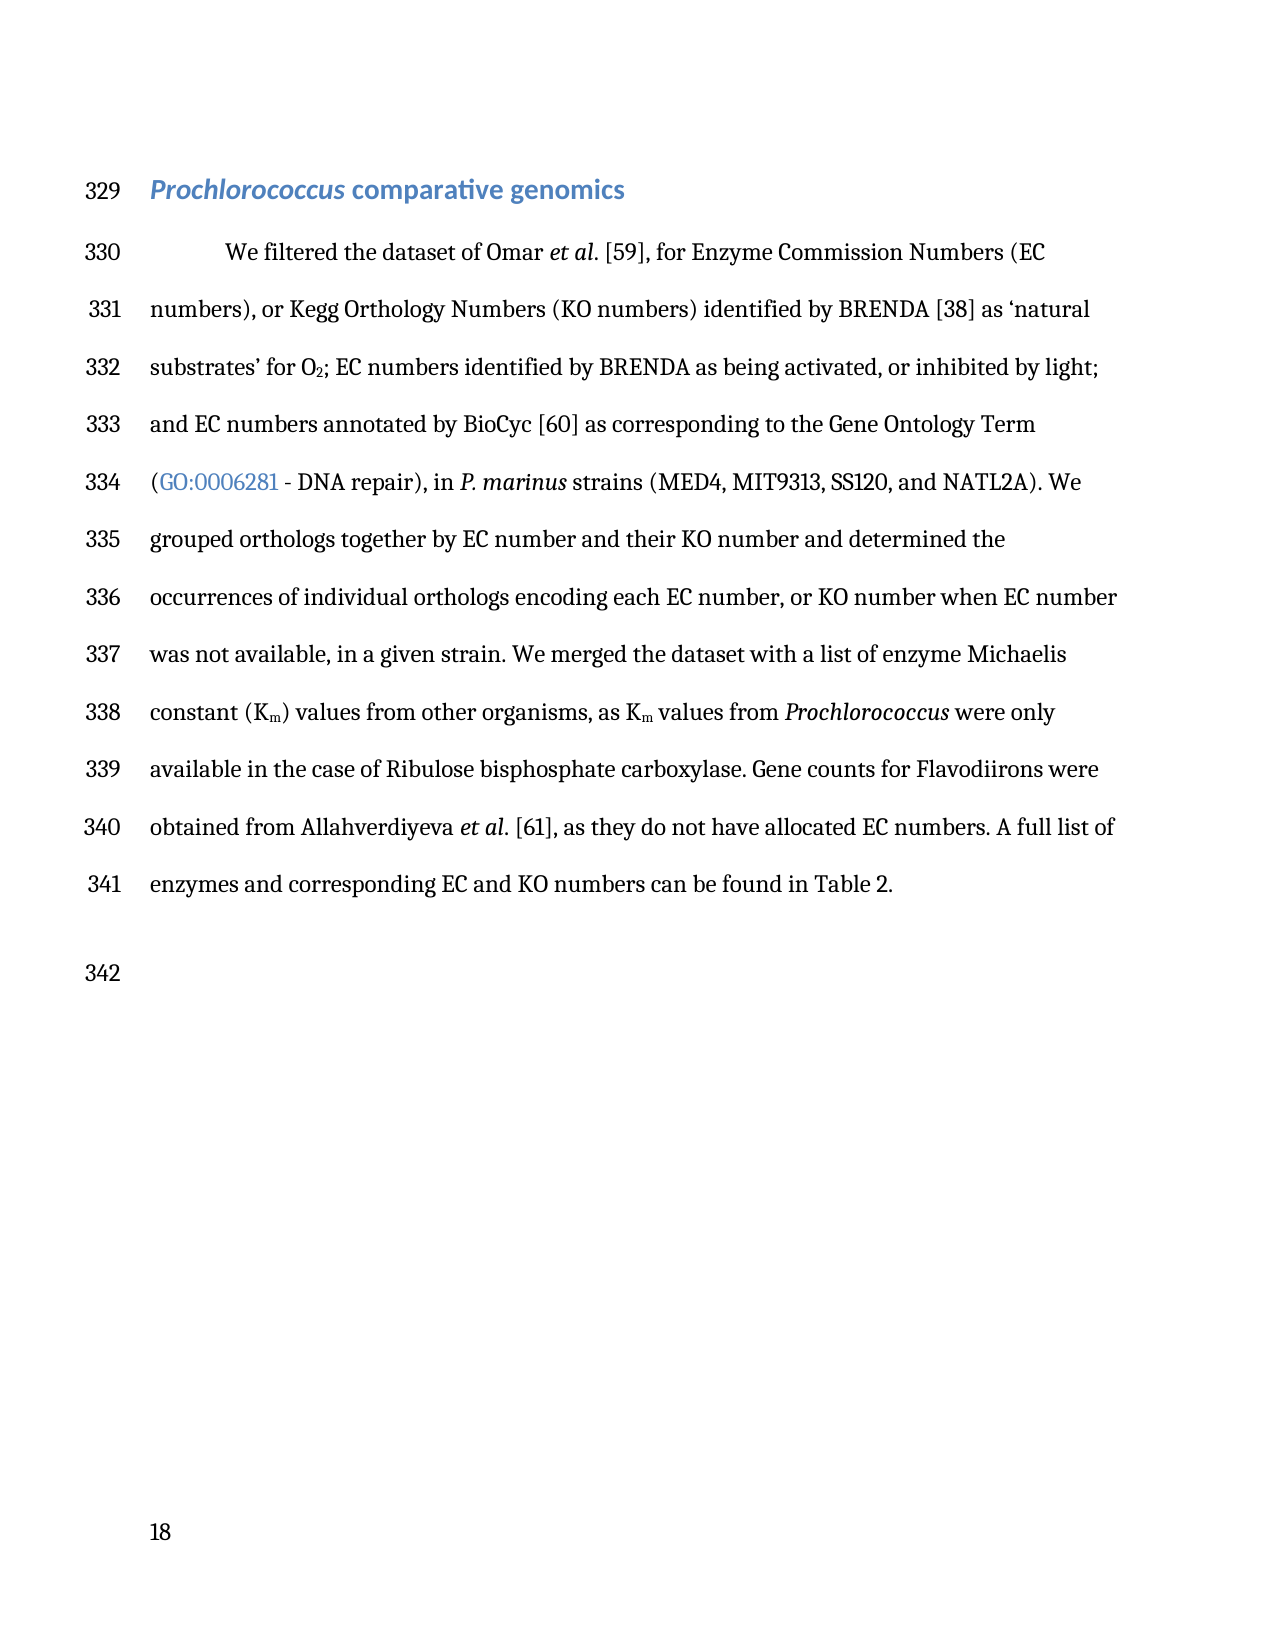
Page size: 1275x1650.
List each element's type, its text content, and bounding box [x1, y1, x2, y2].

text We filtered the dataset of Omar et al. [59], for Enzyme Commission Numbers (EC numbers), or Kegg Orthology Numbers (KO numbers) identified by BRENDA [38] as ‘natural substrates’ for O2; EC numbers identified by BRENDA as being activated, or inhibited by light; and EC numbers annotated by BioCyc [60] as corresponding to the Gene Ontology Term (GO:0006281 - DNA repair), in P. marinus strains (MED4, MIT9313, SS120, and NATL2A). We grouped orthologs together by EC number and their KO number and determined the occurrences of individual orthologs encoding each EC number, or KO number when EC number was not available, in a given strain. We merged the dataset with a list of enzyme Michaelis constant (Km) values from other organisms, as Km values from Prochlorococcus were only available in the case of Ribulose bisphosphate carboxylase. Gene counts for Flavodiirons were obtained from Allahverdiyeva et al. [61], as they do not have allocated EC numbers. A full list of enzymes and corresponding EC and KO numbers can be found in Table 2. [150, 238, 1125, 899]
subtitle Prochlorococcus comparative genomics [150, 171, 1125, 206]
